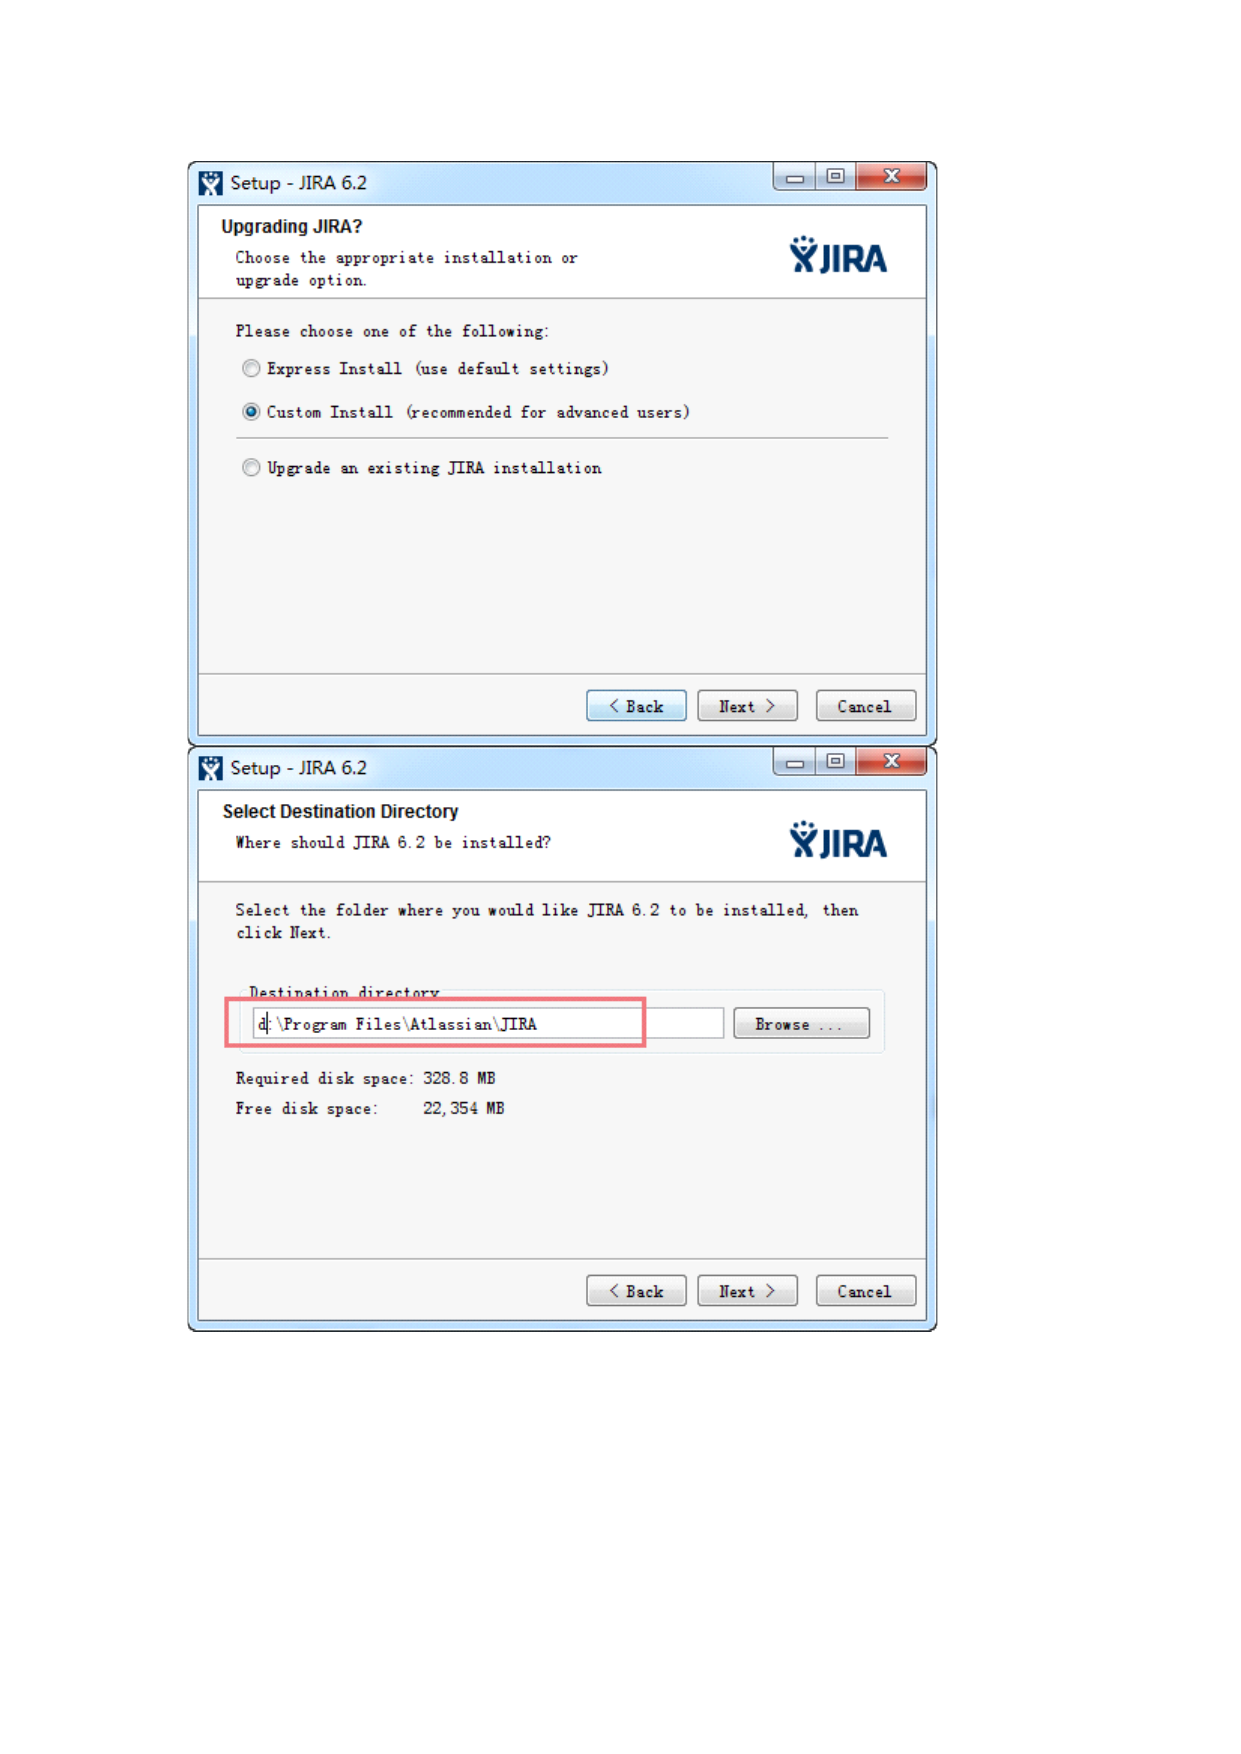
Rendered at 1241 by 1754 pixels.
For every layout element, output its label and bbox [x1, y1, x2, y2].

picture [187, 161, 938, 1332]
